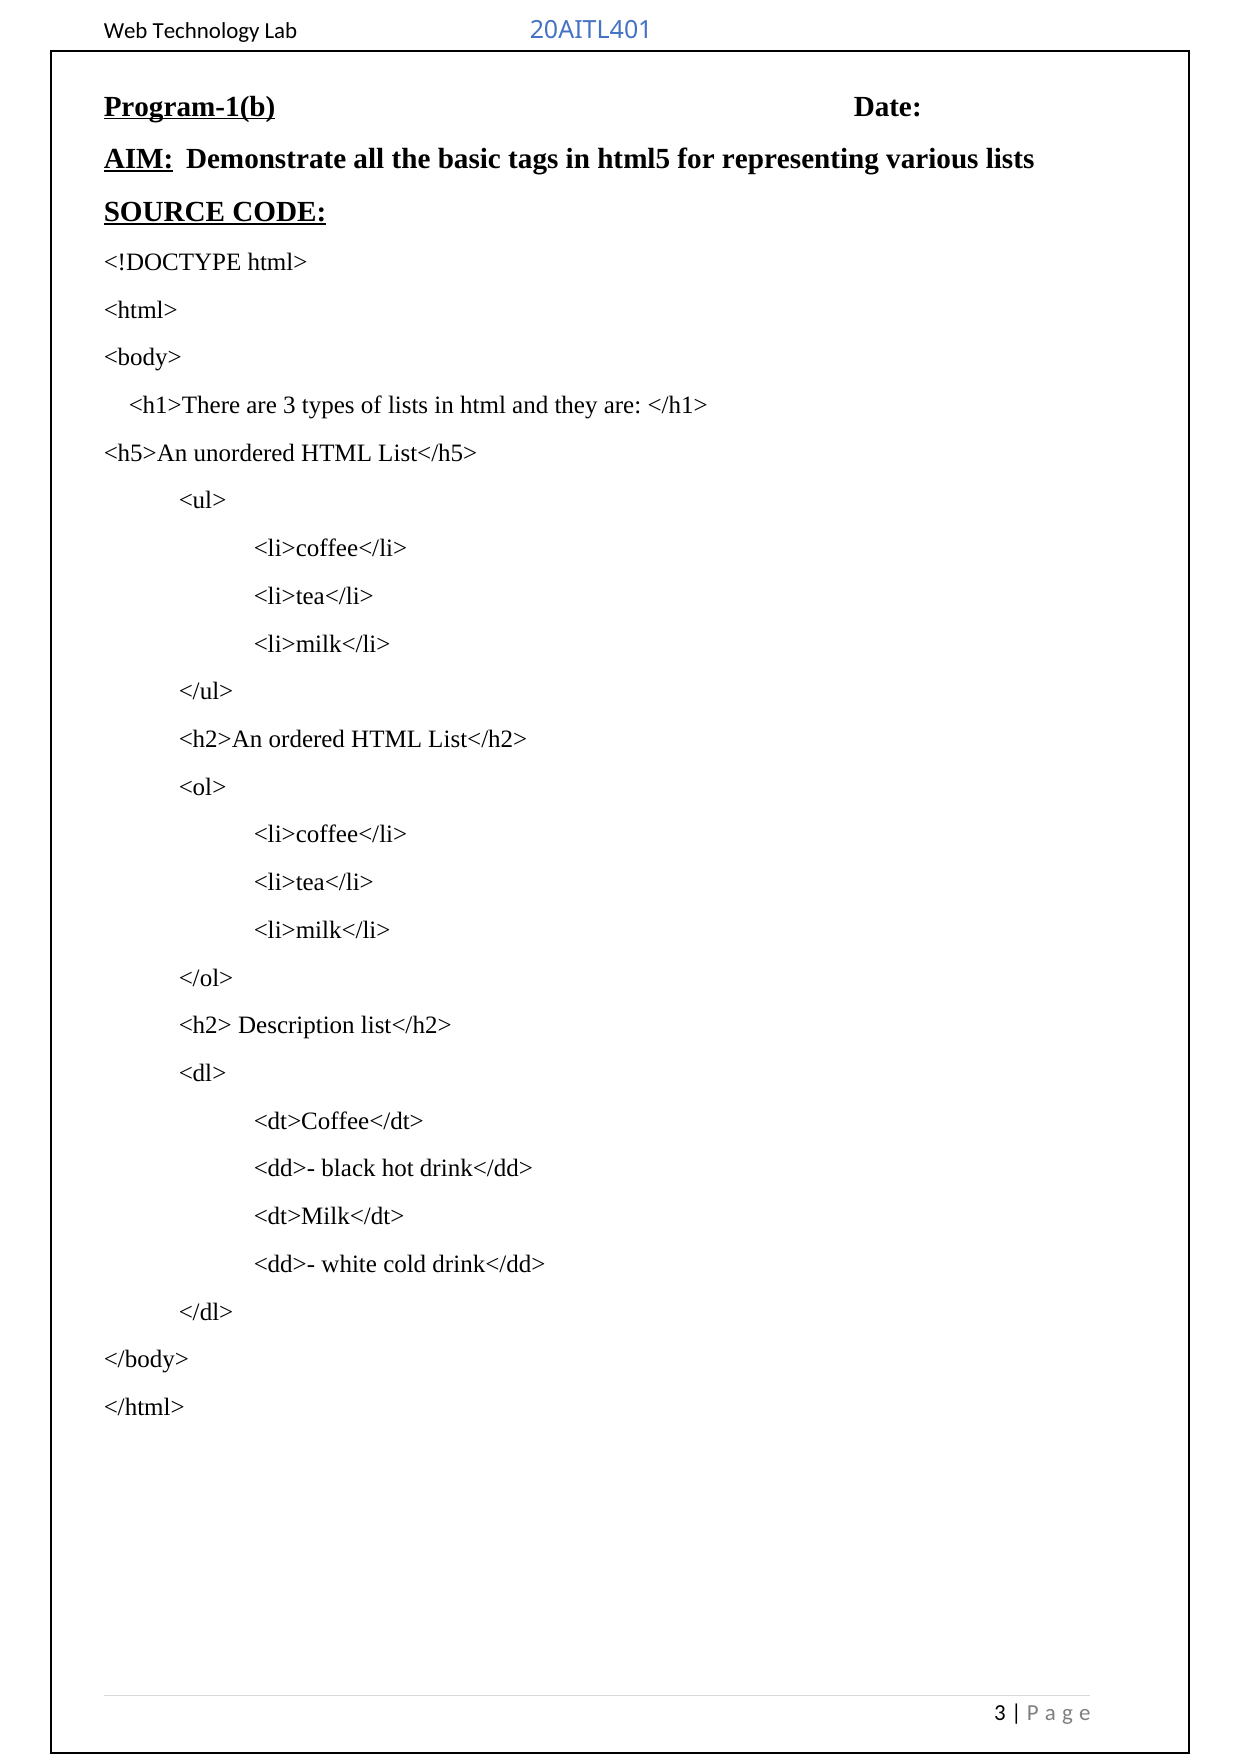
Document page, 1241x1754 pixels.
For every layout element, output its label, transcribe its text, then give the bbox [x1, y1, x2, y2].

text <ol> [103, 772, 1090, 801]
text <dd>- white cold drink</dd> [103, 1249, 1090, 1278]
text </body> [103, 1344, 1090, 1373]
text <dt>Milk</dt> [103, 1201, 1090, 1230]
text <h2> Description list</h2> [103, 1010, 1090, 1039]
text <li>coffee</li> [103, 819, 1090, 848]
text </ol> [103, 963, 1090, 991]
text <li>tea</li> [103, 581, 1090, 610]
text <dt>Coffee</dt> [103, 1106, 1090, 1134]
text <h1>There are 3 types of lists in html and they are: </h1> [103, 390, 1090, 419]
text <dd>- black hot drink</dd> [103, 1153, 1090, 1182]
text AIM: Demonstrate all the basic tags in html5 for representing various lists [74, 141, 1090, 175]
text SOURCE CODE: [74, 194, 1090, 228]
text <body> [103, 342, 1090, 371]
text <li>coffee</li> [103, 533, 1090, 562]
text </html> [103, 1392, 1090, 1421]
text <ul> [103, 486, 1090, 514]
text <li>milk</li> [103, 915, 1090, 944]
text <dl> [103, 1058, 1090, 1087]
text <html> [103, 295, 1090, 323]
text <li>tea</li> [103, 867, 1090, 896]
text </dl> [103, 1297, 1090, 1325]
text <li>milk</li> [103, 629, 1090, 657]
text <!DOCTYPE html> [103, 247, 1090, 276]
text <h2>An ordered HTML List</h2> [103, 724, 1090, 753]
text <h5>An unordered HTML List</h5> [103, 438, 1090, 467]
text Program-1(b) Date: [74, 89, 1090, 122]
text </ul> [103, 676, 1090, 705]
